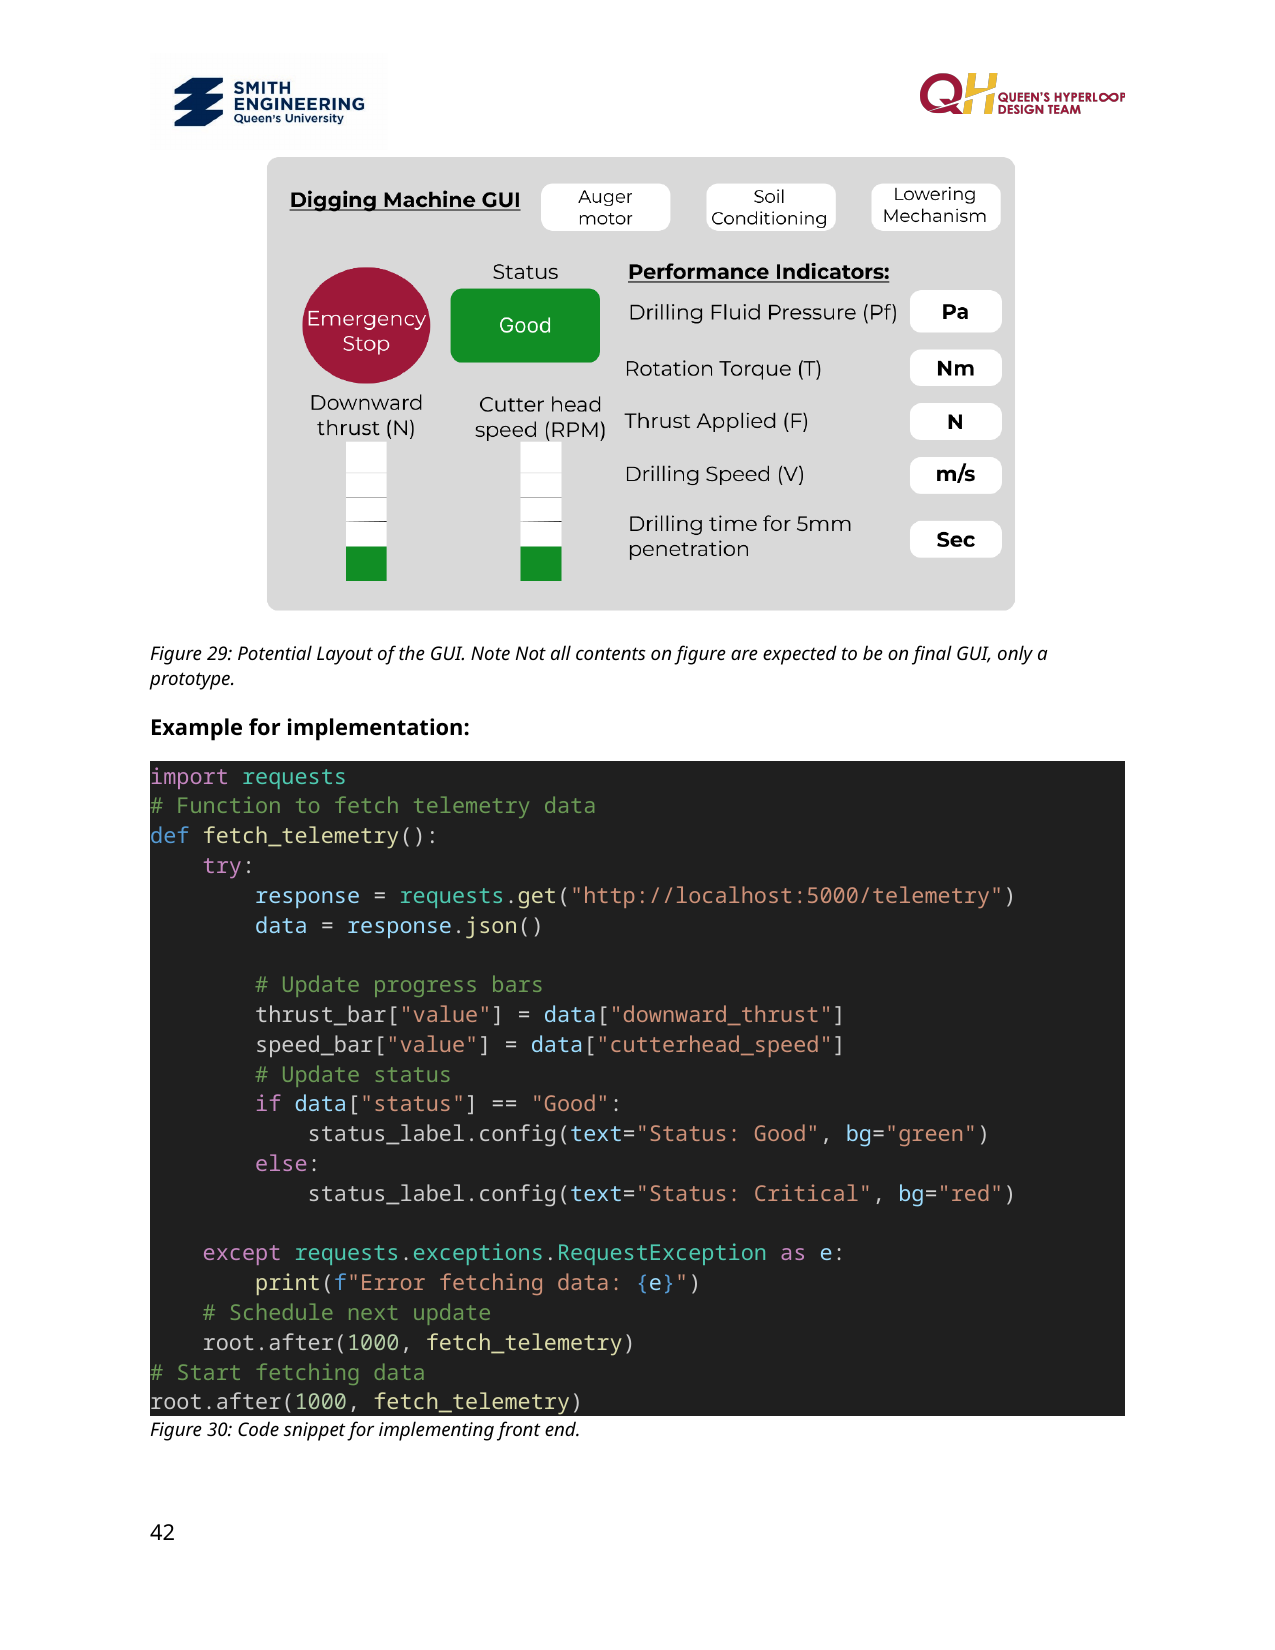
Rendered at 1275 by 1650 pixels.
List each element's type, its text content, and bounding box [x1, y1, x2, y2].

text Figure 29: Potential Layout of the GUI. Note Not all contents on figure are expected to be on final GUI, only a prototype. [150, 640, 1125, 691]
picture [920, 73, 1125, 114]
text speed_bar["value"] = data["cutterhead_speed"] [150, 1029, 1125, 1059]
text except requests.exceptions.RequestException as e: [150, 1237, 1125, 1267]
text root.after(1000, fetch_telemetry) [150, 1386, 1125, 1416]
text # Function to fetch telemetry data [150, 791, 1125, 820]
text def fetch_telemetry(): [150, 820, 1125, 850]
text # Start fetching data [150, 1357, 1125, 1386]
text # Update status [150, 1059, 1125, 1088]
text Example for implementation: [150, 712, 1125, 742]
text response = requests.get("http://localhost:5000/telemetry") [150, 880, 1125, 910]
text Figure 30: Code snippet for implementing front end. [150, 1416, 1125, 1442]
text print(f"Error fetching data: {e}") [150, 1267, 1125, 1297]
text status_label.config(text="Status: Critical", bg="red") [150, 1178, 1125, 1208]
text # Schedule next update [150, 1297, 1125, 1327]
text try: [150, 850, 1125, 880]
text import requests [150, 761, 1125, 791]
text status_label.config(text="Status: Good", bg="green") [150, 1118, 1125, 1148]
text thrust_bar["value"] = data["downward_thrust"] [150, 999, 1125, 1029]
text # Update progress bars [150, 969, 1125, 999]
text root.after(1000, fetch_telemetry) [150, 1327, 1125, 1357]
text if data["status"] == "Good": [150, 1088, 1125, 1118]
text data = response.json() [150, 910, 1125, 939]
picture [150, 53, 1024, 622]
text else: [150, 1148, 1125, 1178]
